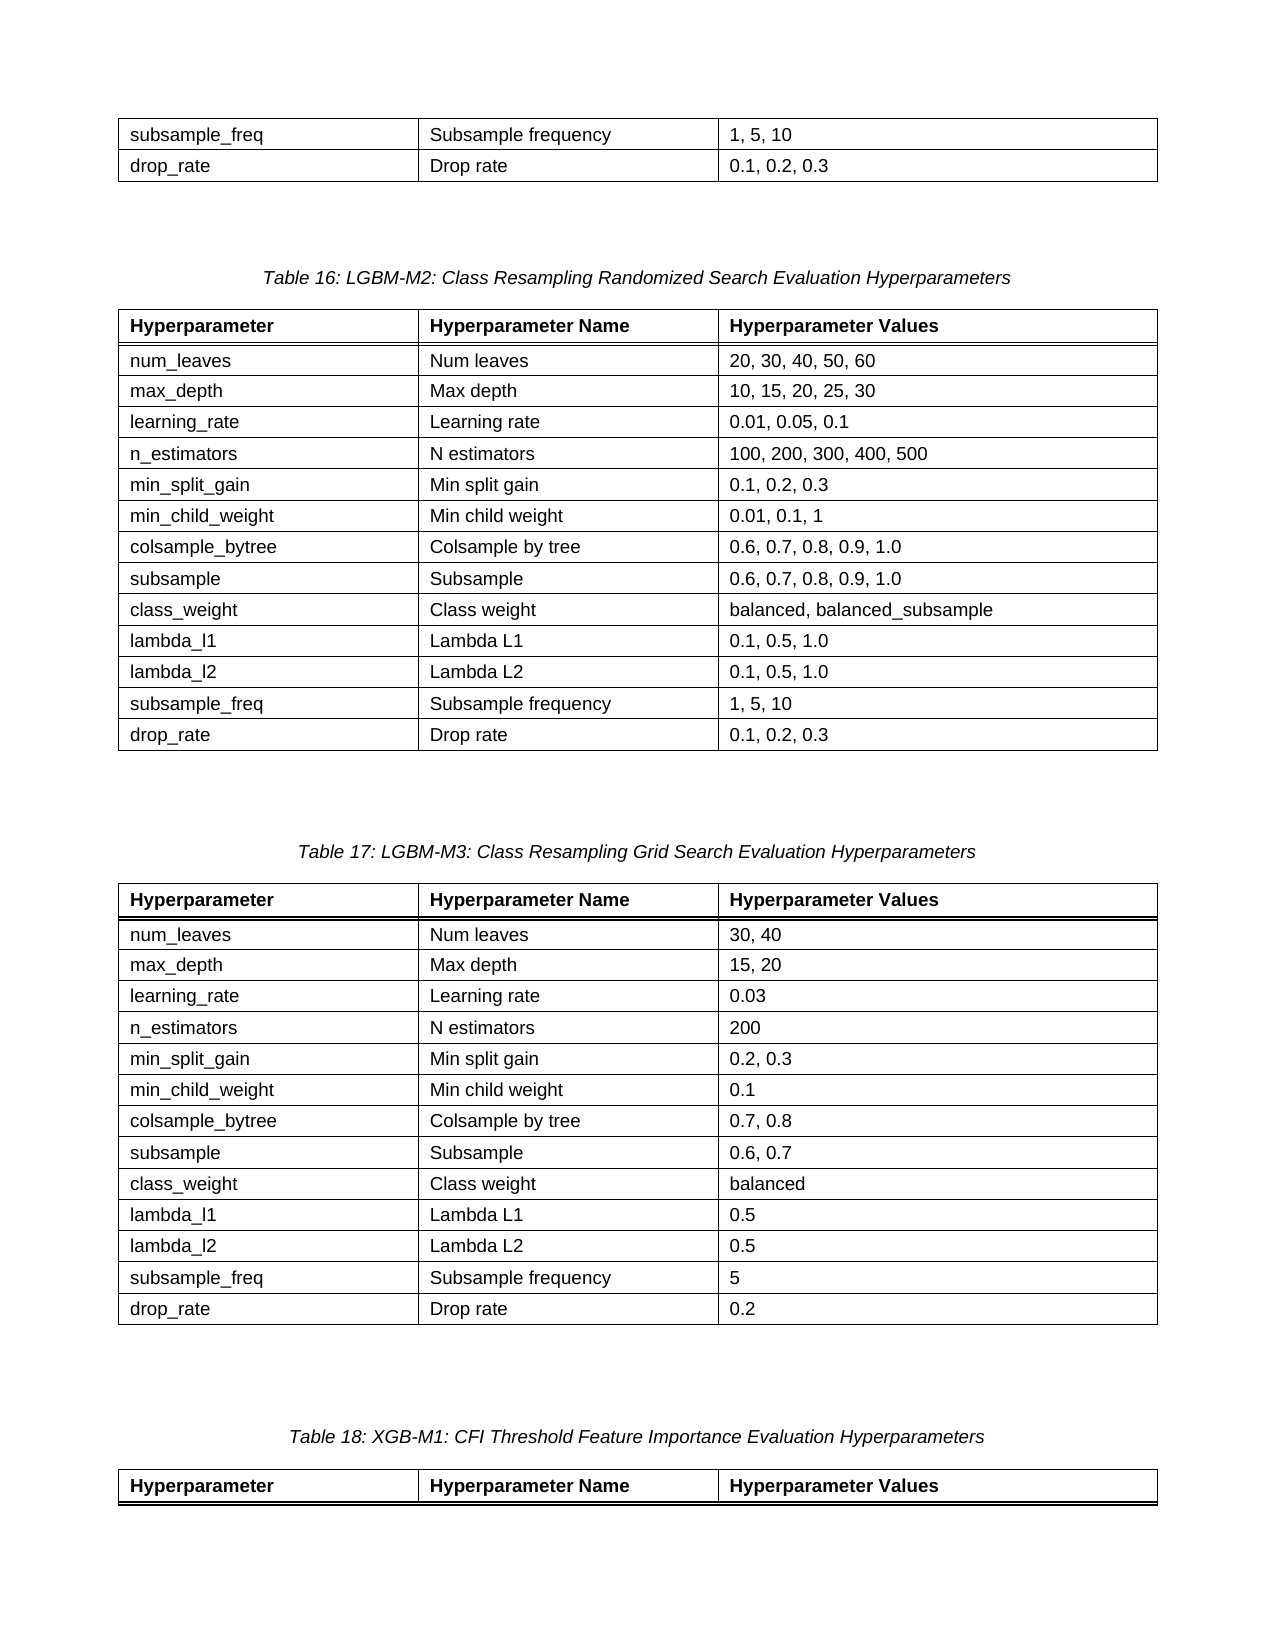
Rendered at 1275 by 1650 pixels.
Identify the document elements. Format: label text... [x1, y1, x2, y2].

table_cell min_child_weight [119, 1075, 418, 1105]
table_header Hyperparameter Name [419, 884, 718, 916]
table_cell 0.1, 0.2, 0.3 [719, 719, 1157, 749]
table_cell 10, 15, 20, 25, 30 [719, 376, 1157, 406]
table_cell lambda_l1 [119, 626, 418, 656]
table_cell 0.1, 0.2, 0.3 [719, 150, 1157, 181]
table_cell lambda_l2 [119, 657, 418, 687]
table_cell 100, 200, 300, 400, 500 [719, 438, 1157, 468]
table_cell 0.03 [719, 981, 1157, 1011]
table_cell Colsample by tree [419, 1106, 718, 1136]
table_cell 30, 40 [719, 921, 1157, 949]
table_cell 0.6, 0.7 [719, 1137, 1157, 1167]
table_cell Subsample frequency [419, 119, 718, 149]
table_cell 20, 30, 40, 50, 60 [719, 346, 1157, 374]
table_cell Subsample [419, 563, 718, 593]
table_cell n_estimators [119, 438, 418, 468]
table_cell min_child_weight [119, 501, 418, 531]
table_header Hyperparameter Values [719, 884, 1157, 916]
table_cell Max depth [419, 376, 718, 406]
table_cell 0.7, 0.8 [719, 1106, 1157, 1136]
table_cell 0.6, 0.7, 0.8, 0.9, 1.0 [719, 563, 1157, 593]
table_cell num_leaves [119, 346, 418, 374]
table_cell balanced [719, 1169, 1157, 1199]
table_cell 0.1, 0.5, 1.0 [719, 626, 1157, 656]
table_cell Lambda L1 [419, 1200, 718, 1230]
table_cell 0.2, 0.3 [719, 1044, 1157, 1074]
table_cell min_split_gain [119, 1044, 418, 1074]
table_cell Colsample by tree [419, 532, 718, 562]
table_cell min_split_gain [119, 469, 418, 499]
table_cell lambda_l1 [119, 1200, 418, 1230]
table_cell balanced, balanced_subsample [719, 594, 1157, 624]
table_cell 1, 5, 10 [719, 688, 1157, 718]
table_cell drop_rate [119, 1294, 418, 1324]
table_cell num_leaves [119, 921, 418, 949]
table_cell Lambda L2 [419, 657, 718, 687]
table_header Hyperparameter [119, 1470, 418, 1501]
table_cell max_depth [119, 376, 418, 406]
table_cell 0.6, 0.7, 0.8, 0.9, 1.0 [719, 532, 1157, 562]
table_cell max_depth [119, 950, 418, 980]
table_cell subsample_freq [119, 119, 418, 149]
table_cell n_estimators [119, 1012, 418, 1042]
table_cell Lambda L2 [419, 1231, 718, 1261]
table_cell Min split gain [419, 1044, 718, 1074]
table_header Hyperparameter Name [419, 310, 718, 342]
table_cell 0.2 [719, 1294, 1157, 1324]
table_cell colsample_bytree [119, 532, 418, 562]
table_cell 5 [719, 1262, 1157, 1292]
table_cell Min split gain [419, 469, 718, 499]
table_cell Class weight [419, 1169, 718, 1199]
table_cell N estimators [419, 1012, 718, 1042]
table_cell subsample_freq [119, 688, 418, 718]
table_cell 0.1 [719, 1075, 1157, 1105]
table_cell class_weight [119, 1169, 418, 1199]
table_cell Lambda L1 [419, 626, 718, 656]
table_cell Learning rate [419, 981, 718, 1011]
table_cell colsample_bytree [119, 1106, 418, 1136]
table_cell N estimators [419, 438, 718, 468]
table_cell Subsample frequency [419, 1262, 718, 1292]
table_cell Num leaves [419, 346, 718, 374]
table_cell Drop rate [419, 719, 718, 749]
table_cell learning_rate [119, 981, 418, 1011]
table_cell 0.5 [719, 1200, 1157, 1230]
table_header Hyperparameter Name [419, 1470, 718, 1501]
table_cell Drop rate [419, 1294, 718, 1324]
table_cell subsample [119, 563, 418, 593]
table_cell subsample [119, 1137, 418, 1167]
table_cell 0.01, 0.1, 1 [719, 501, 1157, 531]
table_cell 0.1, 0.2, 0.3 [719, 469, 1157, 499]
table_cell 0.5 [719, 1231, 1157, 1261]
table_header Hyperparameter Values [719, 1470, 1157, 1501]
table_cell Drop rate [419, 150, 718, 181]
table_header Hyperparameter [119, 884, 418, 916]
table_cell Class weight [419, 594, 718, 624]
table_cell Subsample frequency [419, 688, 718, 718]
table_cell Max depth [419, 950, 718, 980]
table_cell 0.01, 0.05, 0.1 [719, 407, 1157, 437]
table_cell Subsample [419, 1137, 718, 1167]
table_cell Num leaves [419, 921, 718, 949]
table_cell Learning rate [419, 407, 718, 437]
table_cell Min child weight [419, 501, 718, 531]
table_cell 0.1, 0.5, 1.0 [719, 657, 1157, 687]
table_cell 200 [719, 1012, 1157, 1042]
table_header Hyperparameter [119, 310, 418, 342]
table_cell 1, 5, 10 [719, 119, 1157, 149]
table_cell drop_rate [119, 719, 418, 749]
table_cell learning_rate [119, 407, 418, 437]
table_cell subsample_freq [119, 1262, 418, 1292]
table_cell drop_rate [119, 150, 418, 181]
table_header Hyperparameter Values [719, 310, 1157, 342]
table_cell lambda_l2 [119, 1231, 418, 1261]
table_cell Min child weight [419, 1075, 718, 1105]
table_cell 15, 20 [719, 950, 1157, 980]
table_cell class_weight [119, 594, 418, 624]
